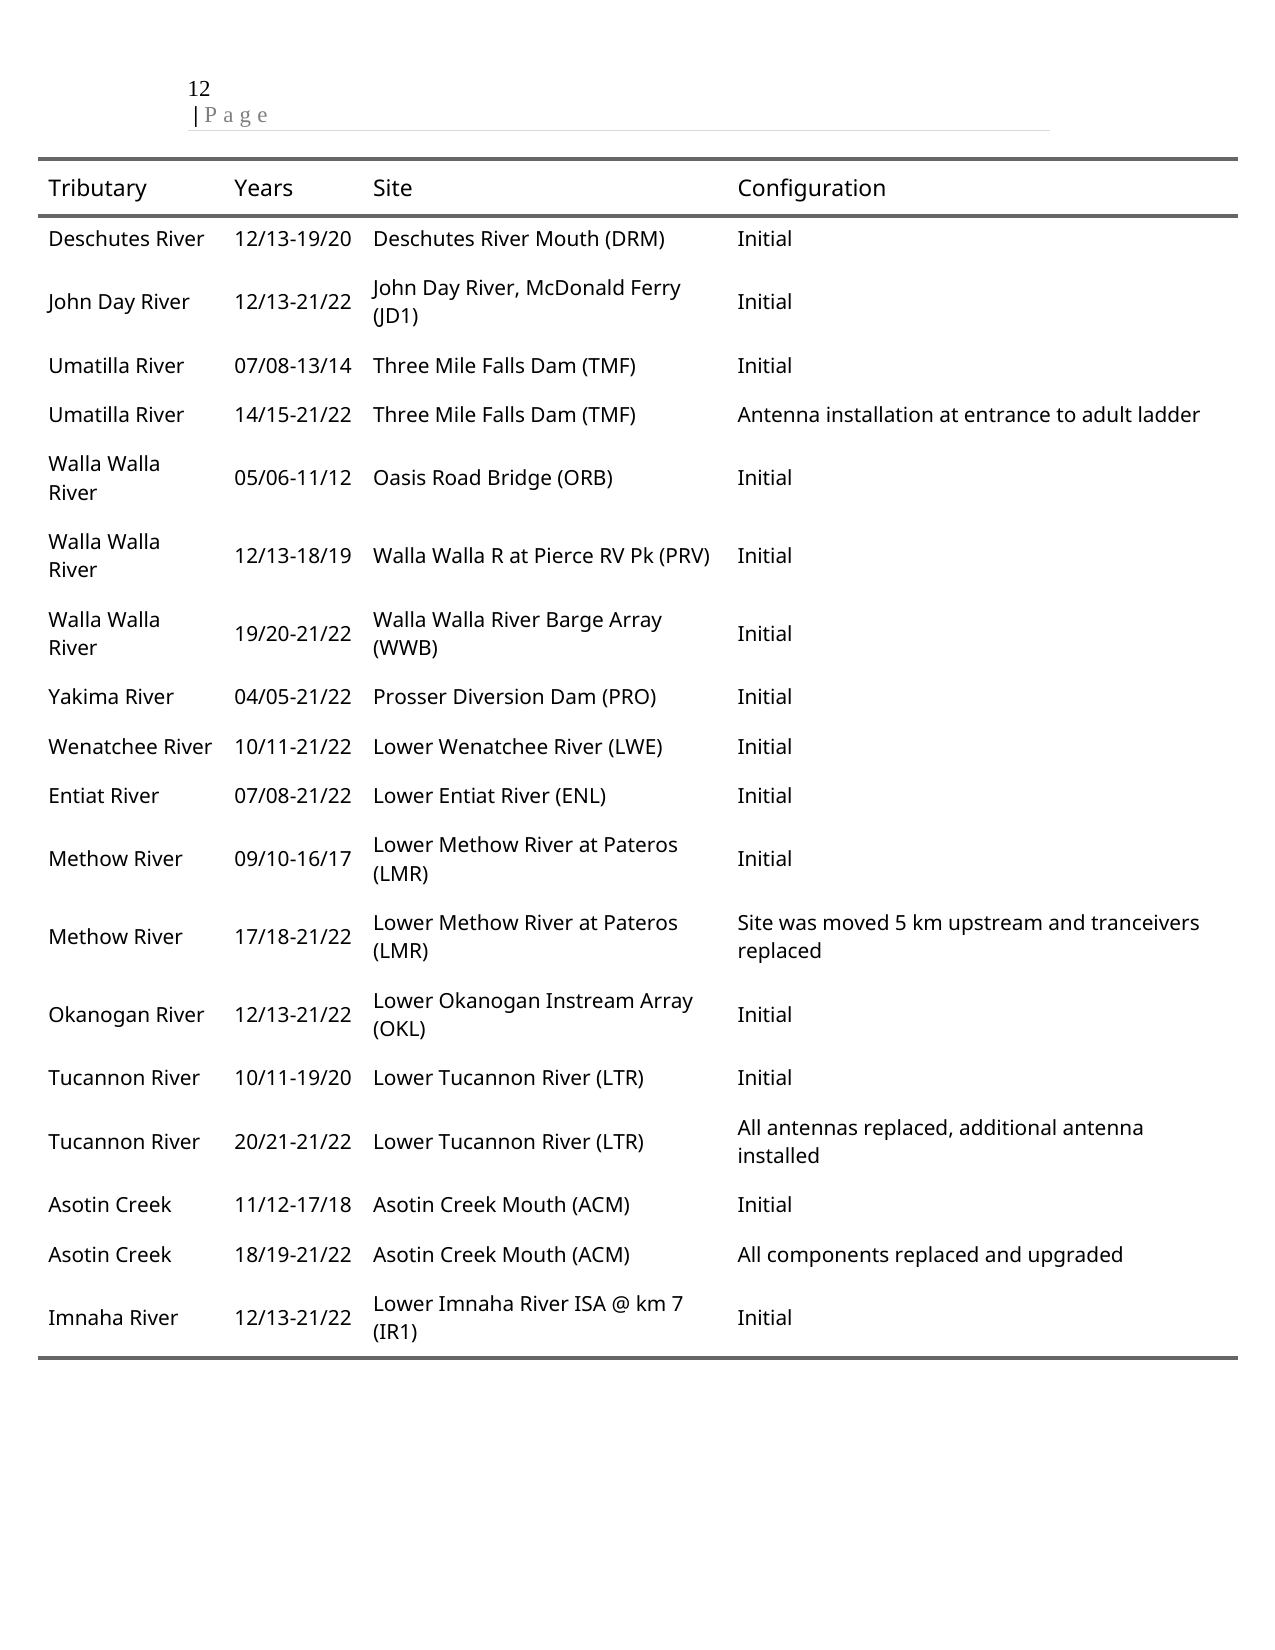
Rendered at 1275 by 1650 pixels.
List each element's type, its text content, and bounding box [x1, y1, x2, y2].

table_cell Site was moved 5 km upstream and tranceivers replaced [727, 898, 1237, 975]
table_cell Walla Walla River [38, 594, 224, 672]
table_cell 05/06-11/12 [224, 439, 362, 517]
table_cell Initial [727, 672, 1237, 721]
table_cell Walla Walla River Barge Array (WWB) [363, 594, 727, 672]
table_cell 18/19-21/22 [224, 1229, 362, 1278]
table_cell All antennas replaced, additional antenna installed [727, 1102, 1237, 1180]
table_cell Initial [727, 439, 1237, 517]
table_cell Asotin Creek [38, 1229, 224, 1278]
table_cell Initial [727, 594, 1237, 672]
table_cell Yakima River [38, 672, 224, 721]
table_cell Initial [727, 771, 1237, 820]
table_cell Initial [727, 1180, 1237, 1229]
table_cell Umatilla River [38, 340, 224, 390]
table_cell 12/13-21/22 [224, 1279, 362, 1356]
table_cell Lower Methow River at Pateros (LMR) [363, 898, 727, 975]
table_cell All components replaced and upgraded [727, 1229, 1237, 1278]
table_cell Okanogan River [38, 975, 224, 1053]
table_cell Asotin Creek [38, 1180, 224, 1229]
table_cell 17/18-21/22 [224, 898, 362, 975]
table_cell Initial [727, 340, 1237, 390]
table_cell 19/20-21/22 [224, 594, 362, 672]
table_cell Lower Tucannon River (LTR) [363, 1102, 727, 1180]
table_cell Tucannon River [38, 1053, 224, 1102]
table_cell Initial [727, 1279, 1237, 1356]
table_cell Lower Entiat River (ENL) [363, 771, 727, 820]
table_cell Deschutes River Mouth (DRM) [363, 218, 727, 263]
table_cell John Day River [38, 263, 224, 340]
table_cell Initial [727, 263, 1237, 340]
table_header Site [363, 161, 727, 213]
table_cell 07/08-13/14 [224, 340, 362, 390]
table_cell Asotin Creek Mouth (ACM) [363, 1180, 727, 1229]
table_cell 11/12-17/18 [224, 1180, 362, 1229]
table_cell Imnaha River [38, 1279, 224, 1356]
table_cell 09/10-16/17 [224, 820, 362, 898]
table_cell Entiat River [38, 771, 224, 820]
table_header Configuration [727, 161, 1237, 213]
table_cell 04/05-21/22 [224, 672, 362, 721]
table_cell 12/13-18/19 [224, 517, 362, 594]
table_header Years [224, 161, 362, 213]
table_cell Lower Okanogan Instream Array (OKL) [363, 975, 727, 1053]
table_cell Wenatchee River [38, 721, 224, 771]
table_cell Lower Wenatchee River (LWE) [363, 721, 727, 771]
table_cell Tucannon River [38, 1102, 224, 1180]
table_cell Methow River [38, 820, 224, 898]
table_cell Initial [727, 820, 1237, 898]
table_cell Initial [727, 721, 1237, 771]
table_cell Walla Walla River [38, 517, 224, 594]
table_cell Three Mile Falls Dam (TMF) [363, 390, 727, 439]
table_cell 10/11-21/22 [224, 721, 362, 771]
table_cell Asotin Creek Mouth (ACM) [363, 1229, 727, 1278]
table_cell Initial [727, 975, 1237, 1053]
table_cell 20/21-21/22 [224, 1102, 362, 1180]
table_cell Initial [727, 218, 1237, 263]
table_cell John Day River, McDonald Ferry (JD1) [363, 263, 727, 340]
table_cell Antenna installation at entrance to adult ladder [727, 390, 1237, 439]
table_cell Deschutes River [38, 218, 224, 263]
table_cell 12/13-21/22 [224, 263, 362, 340]
table_cell Lower Imnaha River ISA @ km 7 (IR1) [363, 1279, 727, 1356]
table_cell Initial [727, 1053, 1237, 1102]
table_cell 12/13-19/20 [224, 218, 362, 263]
table_cell Lower Tucannon River (LTR) [363, 1053, 727, 1102]
table_cell Initial [727, 517, 1237, 594]
table_cell Umatilla River [38, 390, 224, 439]
table_cell Prosser Diversion Dam (PRO) [363, 672, 727, 721]
table_cell Walla Walla River [38, 439, 224, 517]
table_cell Lower Methow River at Pateros (LMR) [363, 820, 727, 898]
table_cell Methow River [38, 898, 224, 975]
table_cell 07/08-21/22 [224, 771, 362, 820]
table_cell 12/13-21/22 [224, 975, 362, 1053]
table_cell Walla Walla R at Pierce RV Pk (PRV) [363, 517, 727, 594]
table_header Tributary [38, 161, 224, 213]
table_cell Three Mile Falls Dam (TMF) [363, 340, 727, 390]
table_cell 14/15-21/22 [224, 390, 362, 439]
table_cell 10/11-19/20 [224, 1053, 362, 1102]
table_cell Oasis Road Bridge (ORB) [363, 439, 727, 517]
